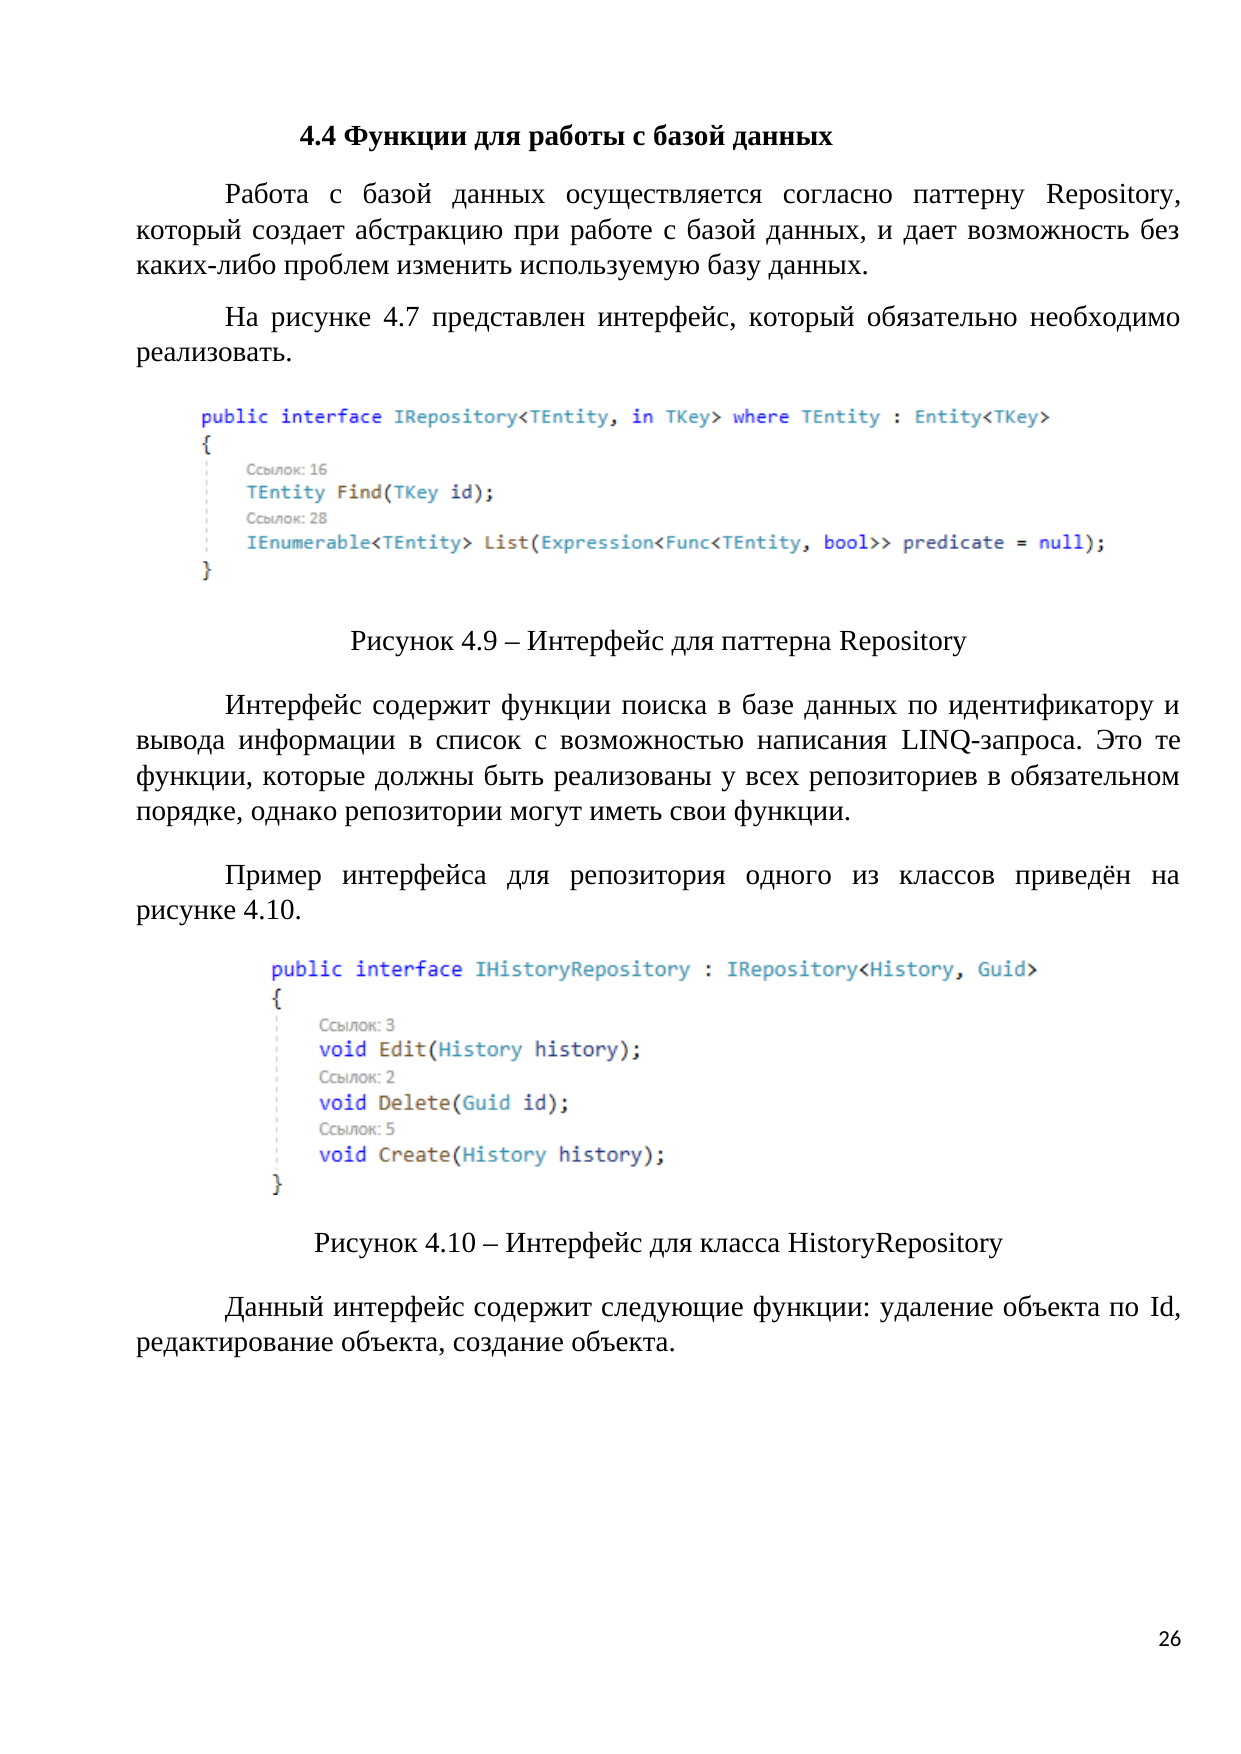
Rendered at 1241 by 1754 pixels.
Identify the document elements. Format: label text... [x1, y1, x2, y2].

list Интерфейс содержит функции поиска в базе данных по идентификатору и вывода информации в список с возможностью написания LINQ-запроса. Это те функции, которые должны быть реализованы у всех репозиториев в обязательном порядке, однако репозитории могут иметь свои функции. [136, 687, 1181, 826]
list На рисунке 4.7 представлен интерфейс, который обязательно необходимо реализовать. [136, 299, 1181, 368]
picture [192, 398, 1125, 593]
list Данный интерфейс содержит следующие функции: удаление объекта по Id, редактирование объекта, создание объекта. [136, 1289, 1181, 1358]
list Функции для работы с базой данных [211, 118, 1181, 152]
list Рисунок 4.9 – Интерфейс для паттерна Repository [136, 623, 1181, 656]
list Пример интерфейса для репозитория одного из классов приведён на рисунке 4.10. [136, 857, 1181, 926]
list Работа с базой данных осуществляется согласно паттерну Repository, который создает абстракцию при работе с базой данных, и дает возможность без каких-либо проблем изменить используемую базу данных. [136, 177, 1181, 281]
list Рисунок 4.10 – Интерфейс для класса HistoryRepository [136, 1225, 1181, 1258]
picture [270, 956, 1047, 1195]
